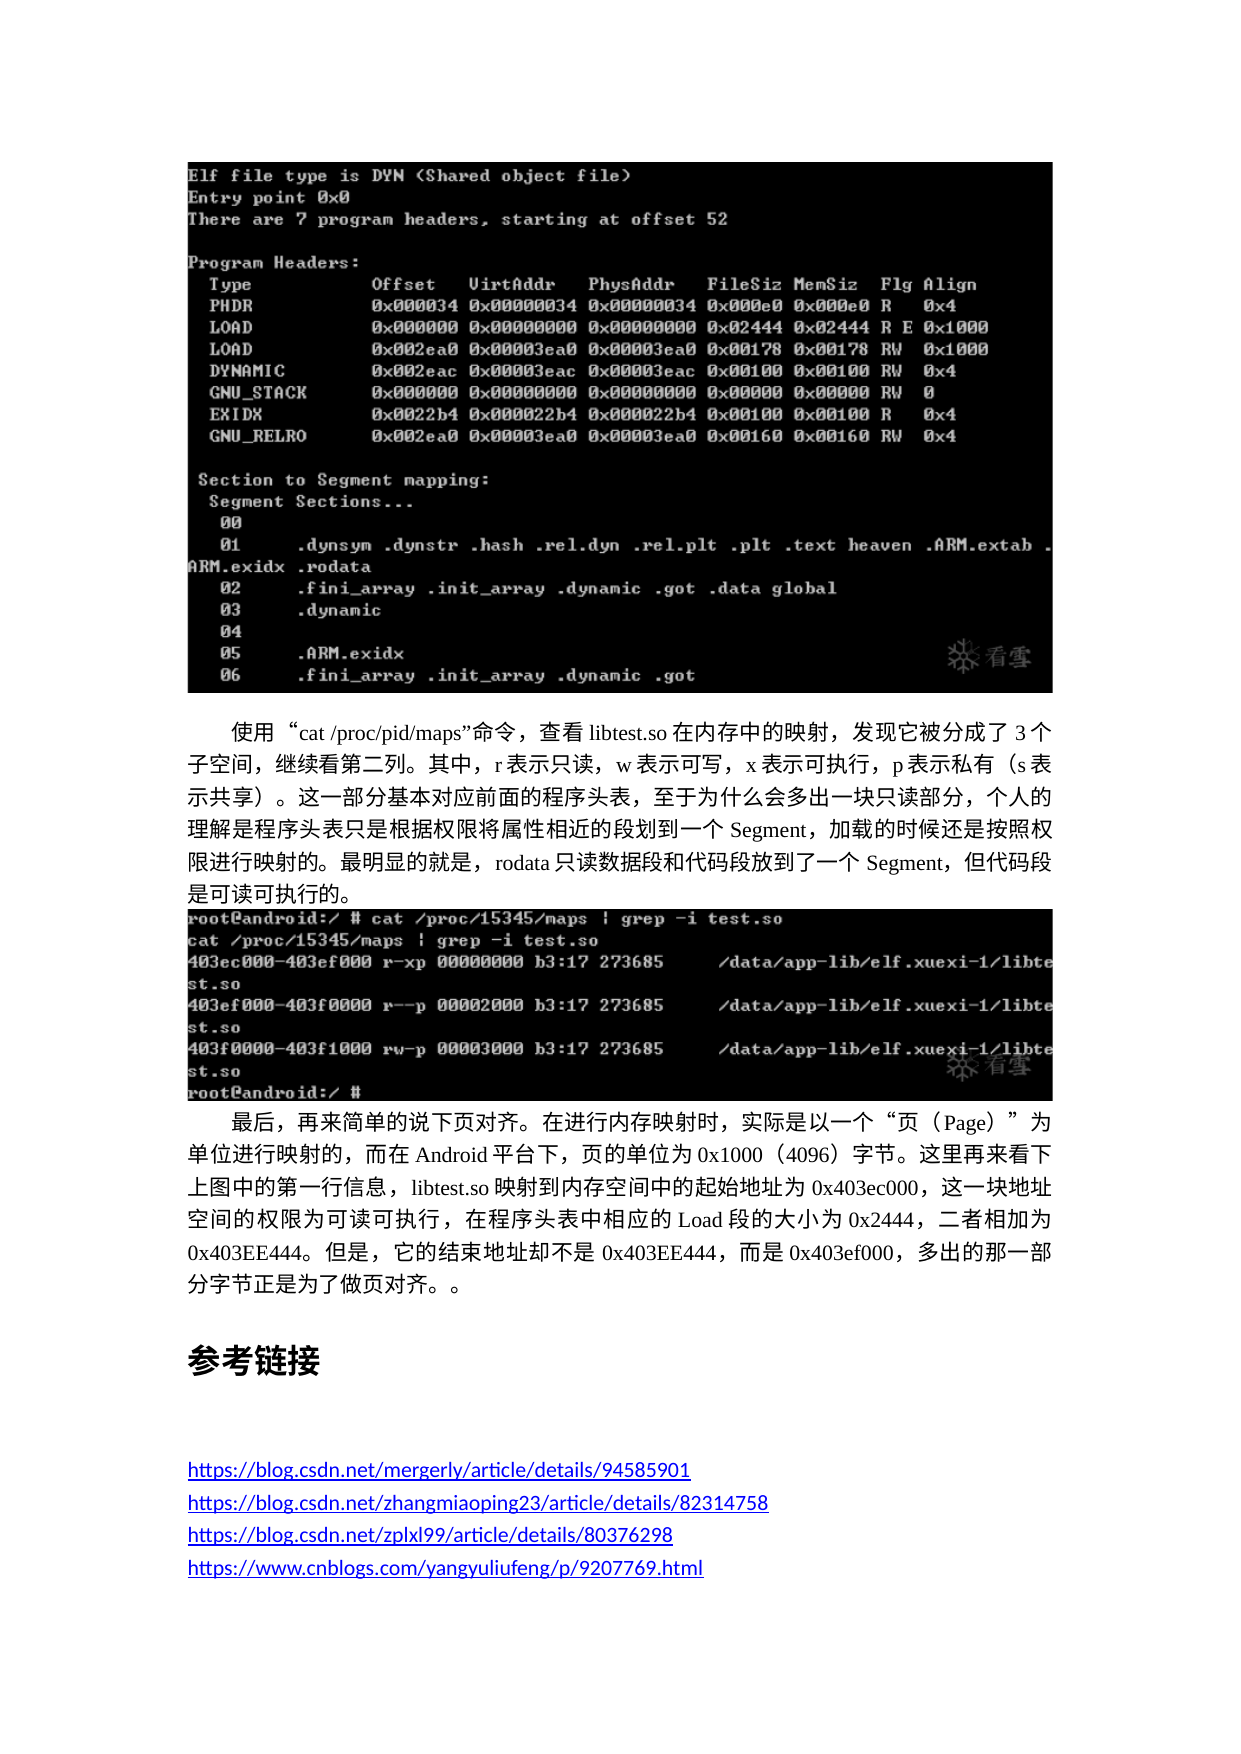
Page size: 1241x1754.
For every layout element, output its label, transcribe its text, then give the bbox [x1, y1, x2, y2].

text https://www.cnblogs.com/yangyuliufeng/p/9207769.html [187, 1551, 1053, 1584]
picture [187, 909, 1053, 1101]
subtitle 参考链接 [187, 1327, 1053, 1392]
picture [187, 162, 1053, 693]
text https://blog.csdn.net/mergerly/article/details/94585901 [187, 1454, 1053, 1486]
text 最后，再来简单的说下页对齐。在进行内存映射时，实际是以一个“页（Page）”为单位进行映射的，而在Android平台下，页的单位为0x1000（4096）字节。这里再来看下上图中的第一行信息，libtest.so映射到内存空间中的起始地址为0x403ec000，这一块地址空间的权限为可读可执行，在程序头表中相应的Load段的大小为0x2444，二者相加为0x403EE444。但是，它的结束地址却不是0x403EE444，而是0x403ef000，多出的那一部分字节正是为了做页对齐。。 [187, 1104, 1053, 1299]
text https://blog.csdn.net/zplxl99/article/details/80376298 [187, 1519, 1053, 1551]
text 使用“cat /proc/pid/maps”命令，查看libtest.so在内存中的映射，发现它被分成了3个子空间，继续看第二列。其中，r表示只读，w表示可写，x表示可执行，p表示私有（s表示共享）。这一部分基本对应前面的程序头表，至于为什么会多出一块只读部分，个人的理解是程序头表只是根据权限将属性相近的段划到一个Segment，加载的时候还是按照权限进行映射的。最明显的就是，rodata只读数据段和代码段放到了一个Segment，但代码段是可读可执行的。 [187, 714, 1053, 909]
text https://blog.csdn.net/zhangmiaoping23/article/details/82314758 [187, 1486, 1053, 1519]
